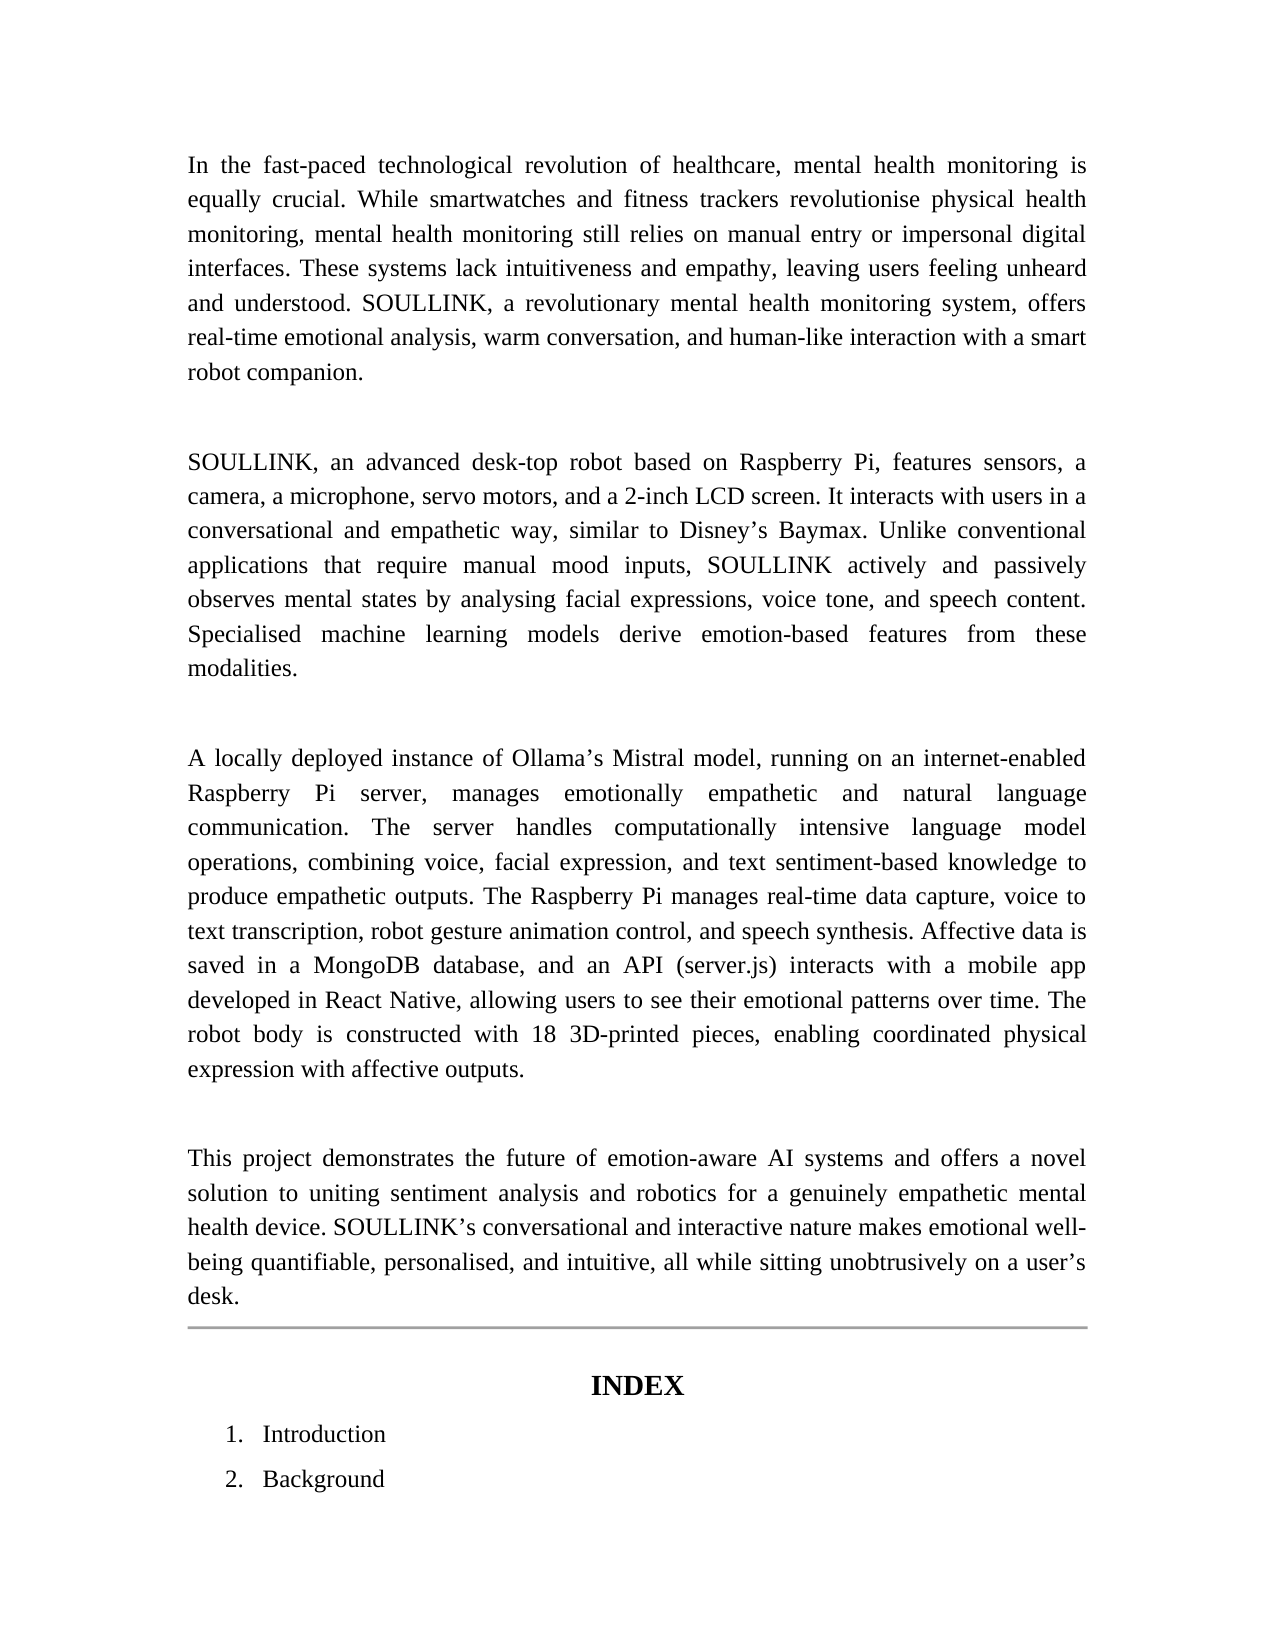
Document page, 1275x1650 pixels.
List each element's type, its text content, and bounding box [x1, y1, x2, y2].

text SOULLINK, an advanced desk-top robot based on Raspberry Pi, features sensors, a camera, a microphone, servo motors, and a 2-inch LCD screen. It interacts with users in a conversational and empathetic way, similar to Disney’s Baymax. Unlike conventional applications that require manual mood inputs, SOULLINK actively and passively observes mental states by analysing facial expressions, voice tone, and speech content. Specialised machine learning models derive emotion-based features from these modalities. [187, 447, 1087, 682]
text In the fast-paced technological revolution of healthcare, mental health monitoring is equally crucial. While smartwatches and fitness trackers revolutionise physical health monitoring, mental health monitoring still relies on manual entry or impersonal digital interfaces. These systems lack intuitiveness and empathy, leaving users feeling unheard and understood. SOULLINK, a revolutionary mental health monitoring system, offers real-time emotional analysis, warm conversation, and human-like interaction with a smart robot companion. [187, 150, 1087, 386]
list Introduction [225, 1419, 1087, 1448]
text This project demonstrates the future of emotion-aware AI systems and offers a novel solution to uniting sentiment analysis and robotics for a genuinely empathetic mental health device. SOULLINK’s conversational and interactive nature makes emotional well-being quantifiable, personalised, and intuitive, all while sitting unobtrusively on a user’s desk. [187, 1143, 1087, 1310]
text A locally deployed instance of Ollama’s Mistral model, running on an internet-enabled Raspberry Pi server, manages emotionally empathetic and natural language communication. The server handles computationally intensive language model operations, combining voice, facial expression, and text sentiment-based knowledge to produce empathetic outputs. The Raspberry Pi manages real-time data capture, voice to text transcription, robot gesture animation control, and speech synthesis. Affective data is saved in a MongoDB database, and an API (server.js) interacts with a mobile app developed in React Native, allowing users to see their emotional patterns over time. The robot body is constructed with 18 3D-printed pieces, enabling coordinated physical expression with affective outputs. [187, 743, 1087, 1082]
list Background [225, 1464, 1087, 1492]
text INDEX [187, 1368, 1087, 1402]
